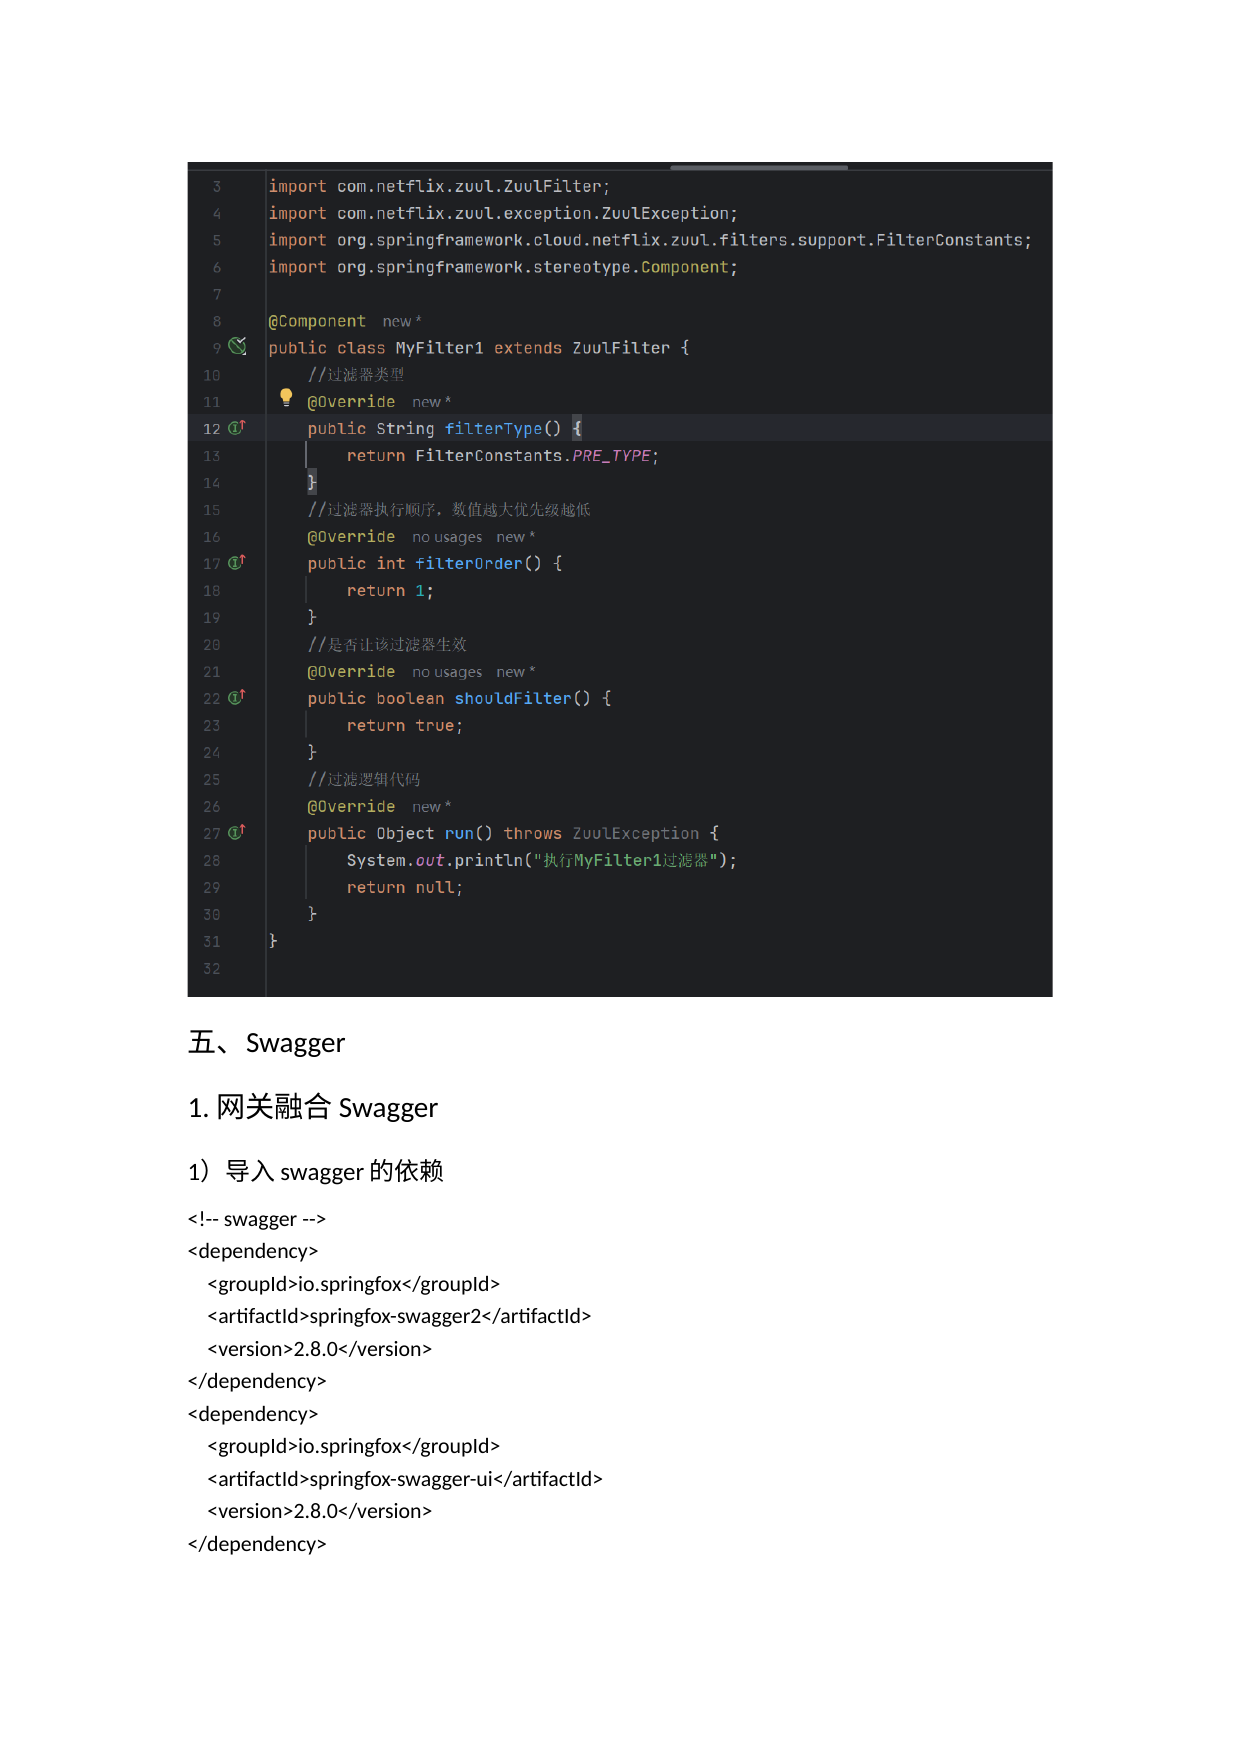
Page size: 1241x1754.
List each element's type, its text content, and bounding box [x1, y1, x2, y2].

list Swagger [187, 1007, 1053, 1072]
picture [187, 162, 1053, 997]
text <!-- swagger --> <dependency> <groupId>io.springfox</groupId> <artifactId>springfox-swagger2</artifactId> <version>2.8.0</version> </dependency> <dependency> <groupId>io.springfox</groupId> <artifactId>springfox-swagger-ui</artifactId> <version>2.8.0</version> </dependency> [187, 1202, 1053, 1559]
text 1）导入swagger的依赖 [187, 1137, 1053, 1202]
list 网关融合Swagger [187, 1072, 1053, 1137]
